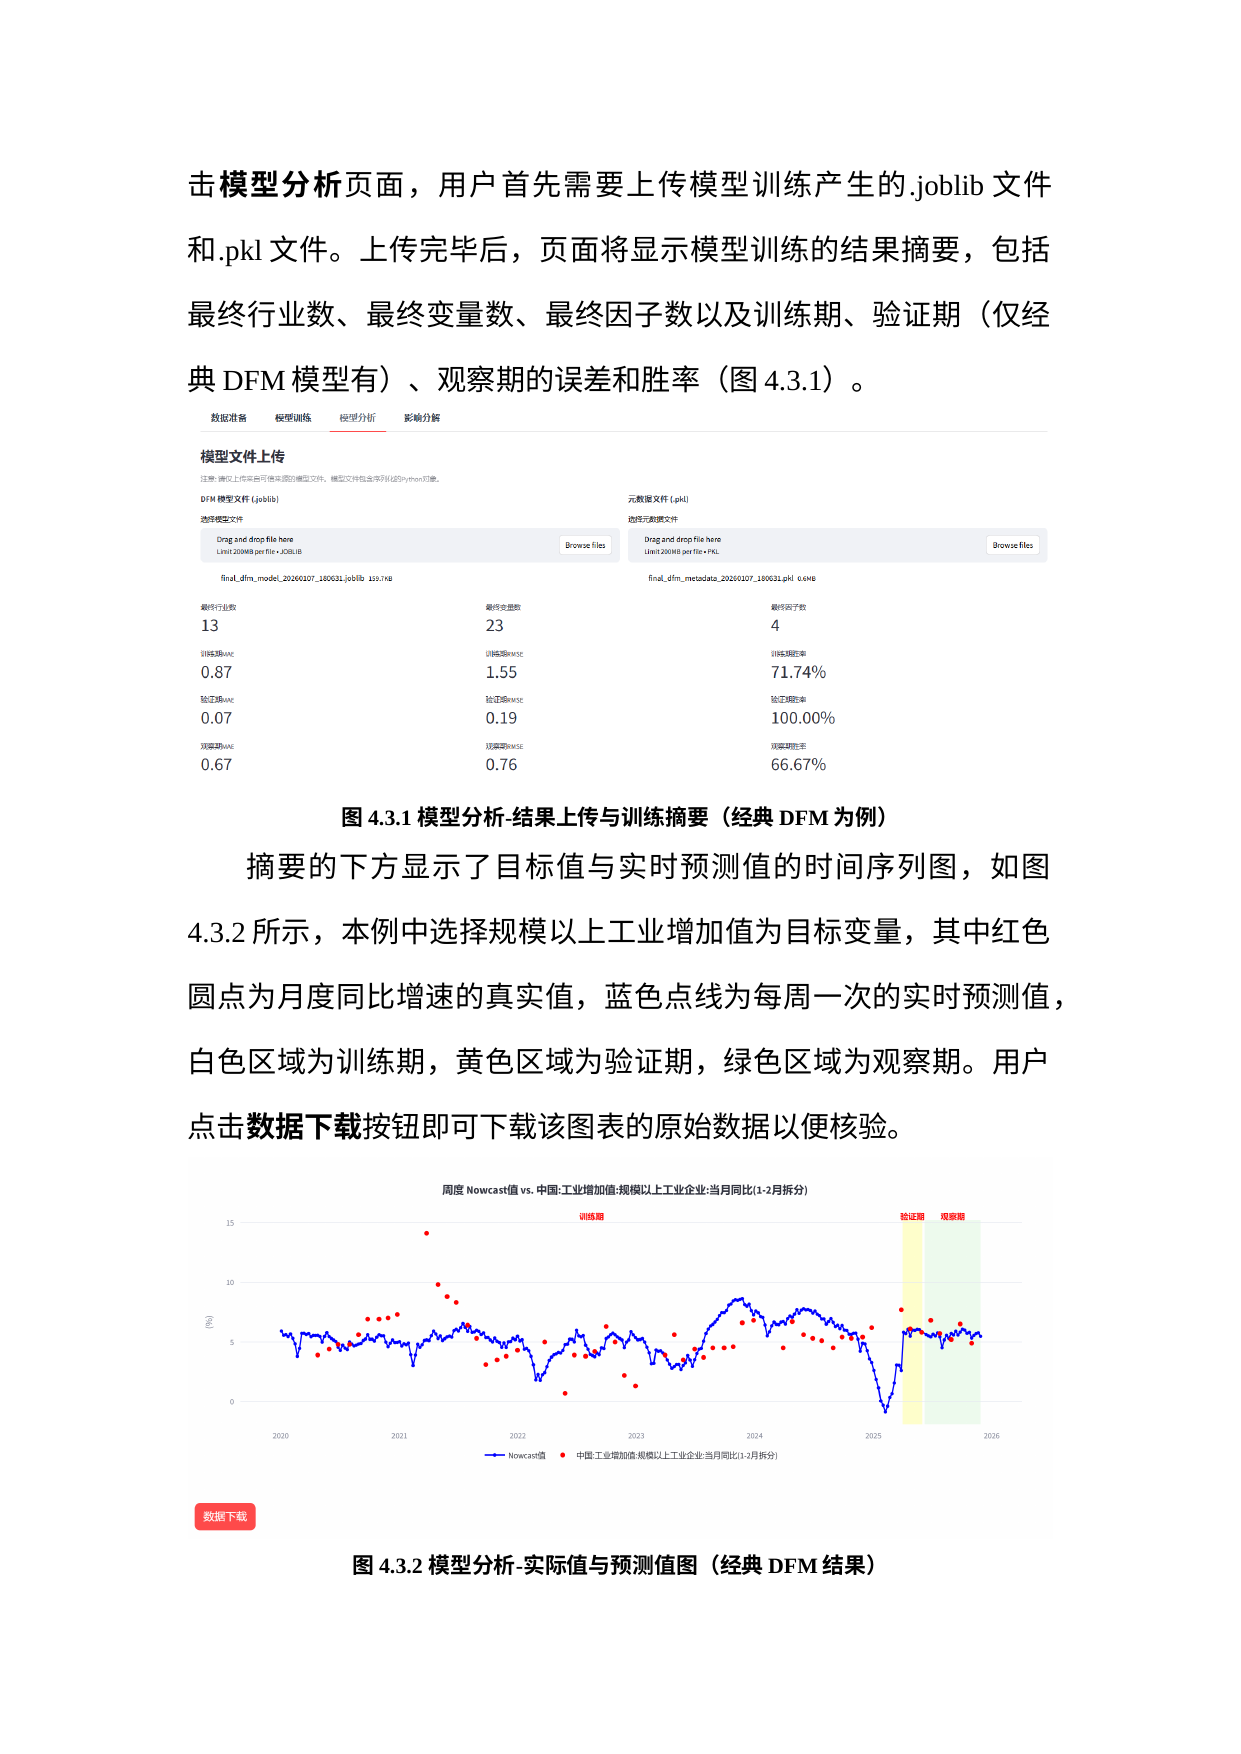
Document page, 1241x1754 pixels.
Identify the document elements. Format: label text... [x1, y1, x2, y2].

text 图4.3.1 模型分析-结果上传与训练摘要（经典DFM为例） [187, 800, 1053, 832]
picture [187, 410, 1053, 775]
text 图4.3.2 模型分析-实际值与预测值图（经典DFM结果） [187, 1547, 1053, 1580]
text 摘要的下方显示了目标值与实时预测值的时间序列图，如图4.3.2所示，本例中选择规模以上工业增加值为目标变量，其中红色圆点为月度同比增速的真实值，蓝色点线为每周一次的实时预测值，白色区域为训练期，黄色区域为验证期，绿色区域为观察期。用户点击数据下载按钮即可下载该图表的原始数据以便核验。 [187, 832, 1053, 1157]
picture [187, 1157, 1053, 1539]
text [187, 150, 1053, 410]
